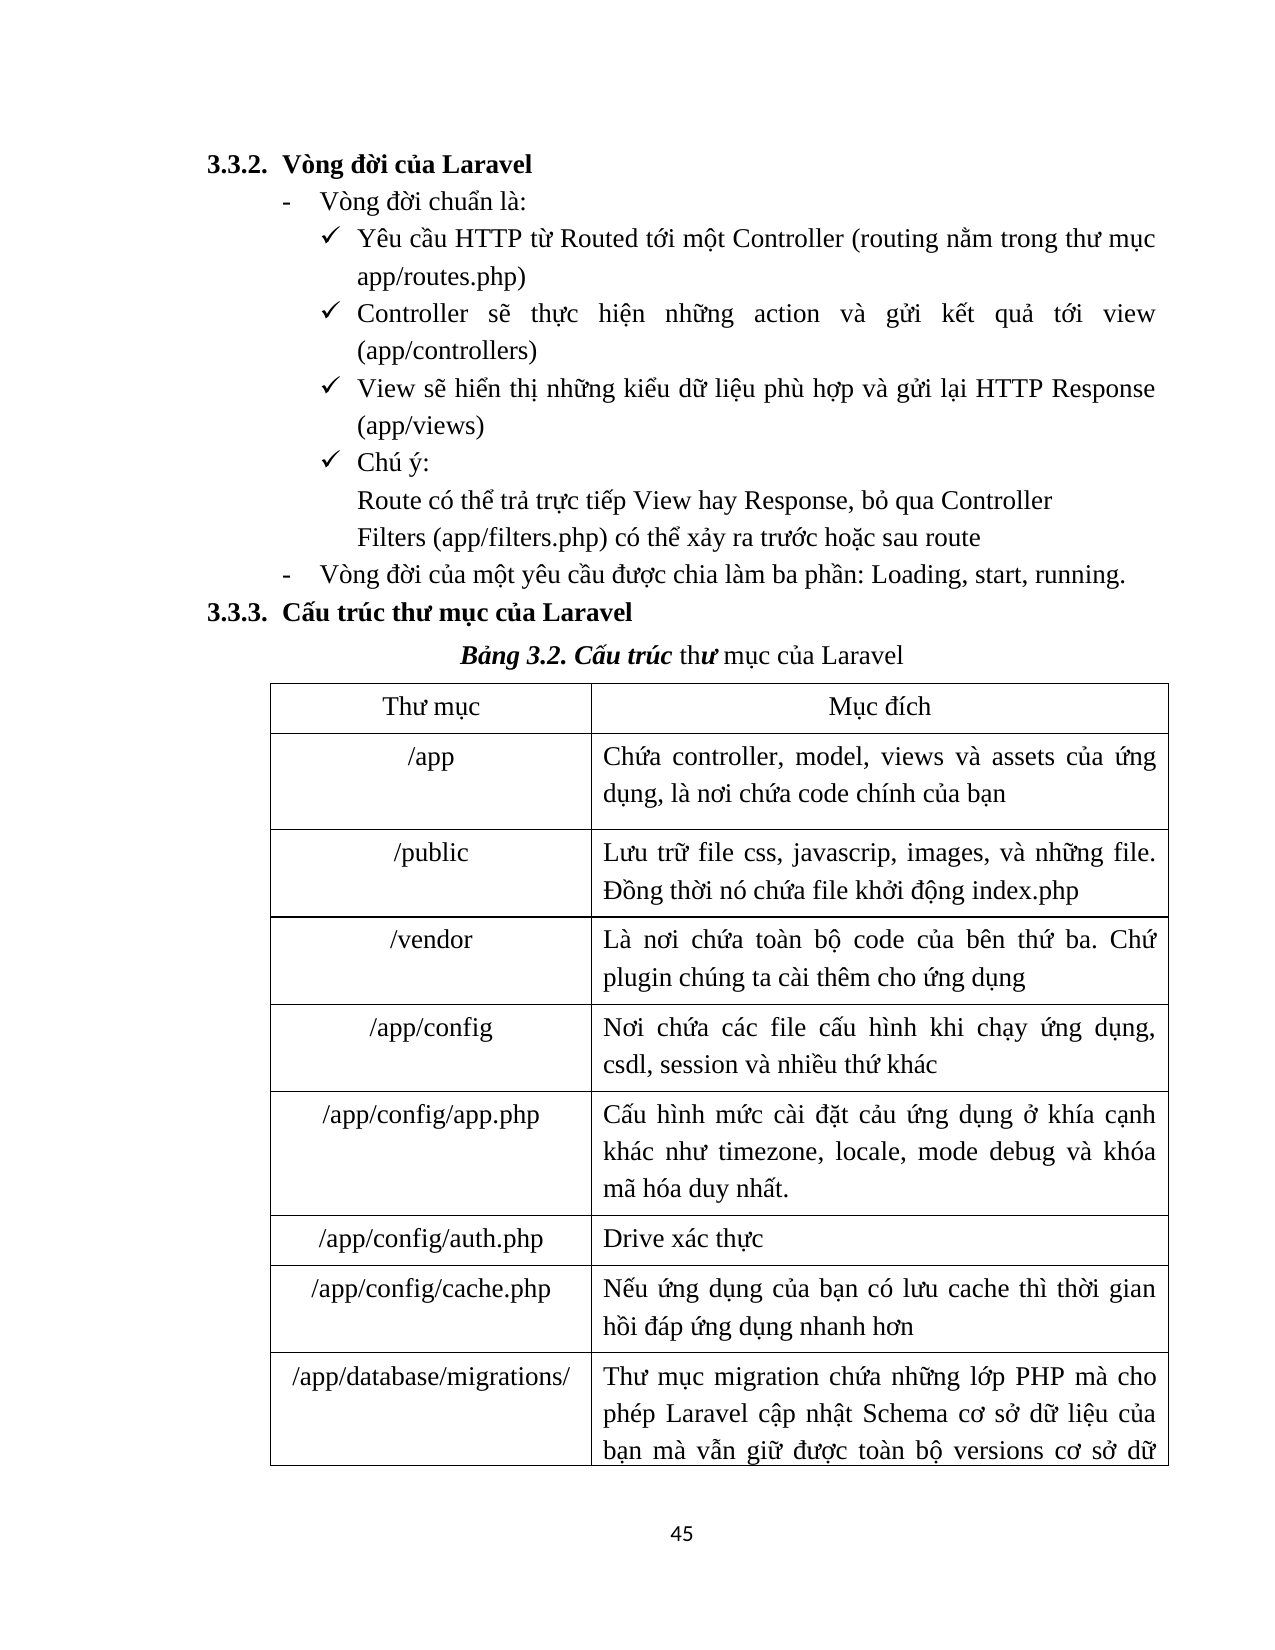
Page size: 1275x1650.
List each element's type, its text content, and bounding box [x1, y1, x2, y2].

table_cell Drive xác thực [592, 1216, 1168, 1265]
table_cell /app/config [271, 1005, 591, 1091]
table_cell Chứa controller, model, views và assets của ứng dụng, là nơi chứa code chính của bạn [592, 734, 1168, 829]
list Vòng đời chuẩn là: [282, 185, 1157, 216]
table_cell /app/config/cache.php [271, 1266, 591, 1352]
list Controller sẽ thực hiện những action và gửi kết quả tới view (app/controllers) [319, 297, 1157, 366]
table_cell /public [271, 830, 591, 916]
table_cell Nếu ứng dụng của bạn có lưu cache thì thời gian hồi đáp ứng dụng nhanh hơn [592, 1266, 1168, 1352]
list Vòng đời của Laravel [207, 148, 1157, 179]
text Bảng 3.2. Cấu trúc thư mục của Laravel [207, 639, 1157, 670]
table_cell /vendor [271, 918, 591, 1003]
table_cell /app [271, 734, 591, 829]
table_cell /app/config/auth.php [271, 1216, 591, 1265]
table_cell Cấu hình mức cài đặt cảu ứng dụng ở khía cạnh khác như timezone, locale, mode debug và khóa mã hóa duy nhất. [592, 1092, 1168, 1215]
list Filters (app/filters.php) có thể xảy ra trước hoặc sau route [357, 521, 1157, 552]
list Yêu cầu HTTP từ Routed tới một Controller (routing nằm trong thư mục app/routes.php) [319, 222, 1157, 291]
list Chú ý: [319, 446, 1157, 478]
list View sẽ hiển thị những kiểu dữ liệu phù hợp và gửi lại HTTP Response (app/views) [319, 372, 1157, 440]
table_cell Nơi chứa các file cấu hình khi chạy ứng dụng, csdl, session và nhiều thứ khác [592, 1005, 1168, 1091]
table_cell /app/config/app.php [271, 1092, 591, 1215]
table_cell Là nơi chứa toàn bộ code của bên thứ ba. Chứ plugin chúng ta cài thêm cho ứng dụng [592, 918, 1168, 1003]
table_header Thư mục [271, 684, 591, 733]
table_cell Lưu trữ file css, javascrip, images, và những file. Đồng thời nó chứa file khởi động index.php [592, 830, 1168, 916]
list Route có thể trả trực tiếp View hay Response, bỏ qua Controller [357, 484, 1157, 515]
list Vòng đời của một yêu cầu được chia làm ba phần: Loading, start, running. [282, 558, 1157, 589]
list Cấu trúc thư mục của Laravel [207, 596, 1157, 627]
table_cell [592, 1353, 1168, 1465]
table_header Mục đích [592, 684, 1168, 733]
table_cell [271, 1353, 591, 1465]
